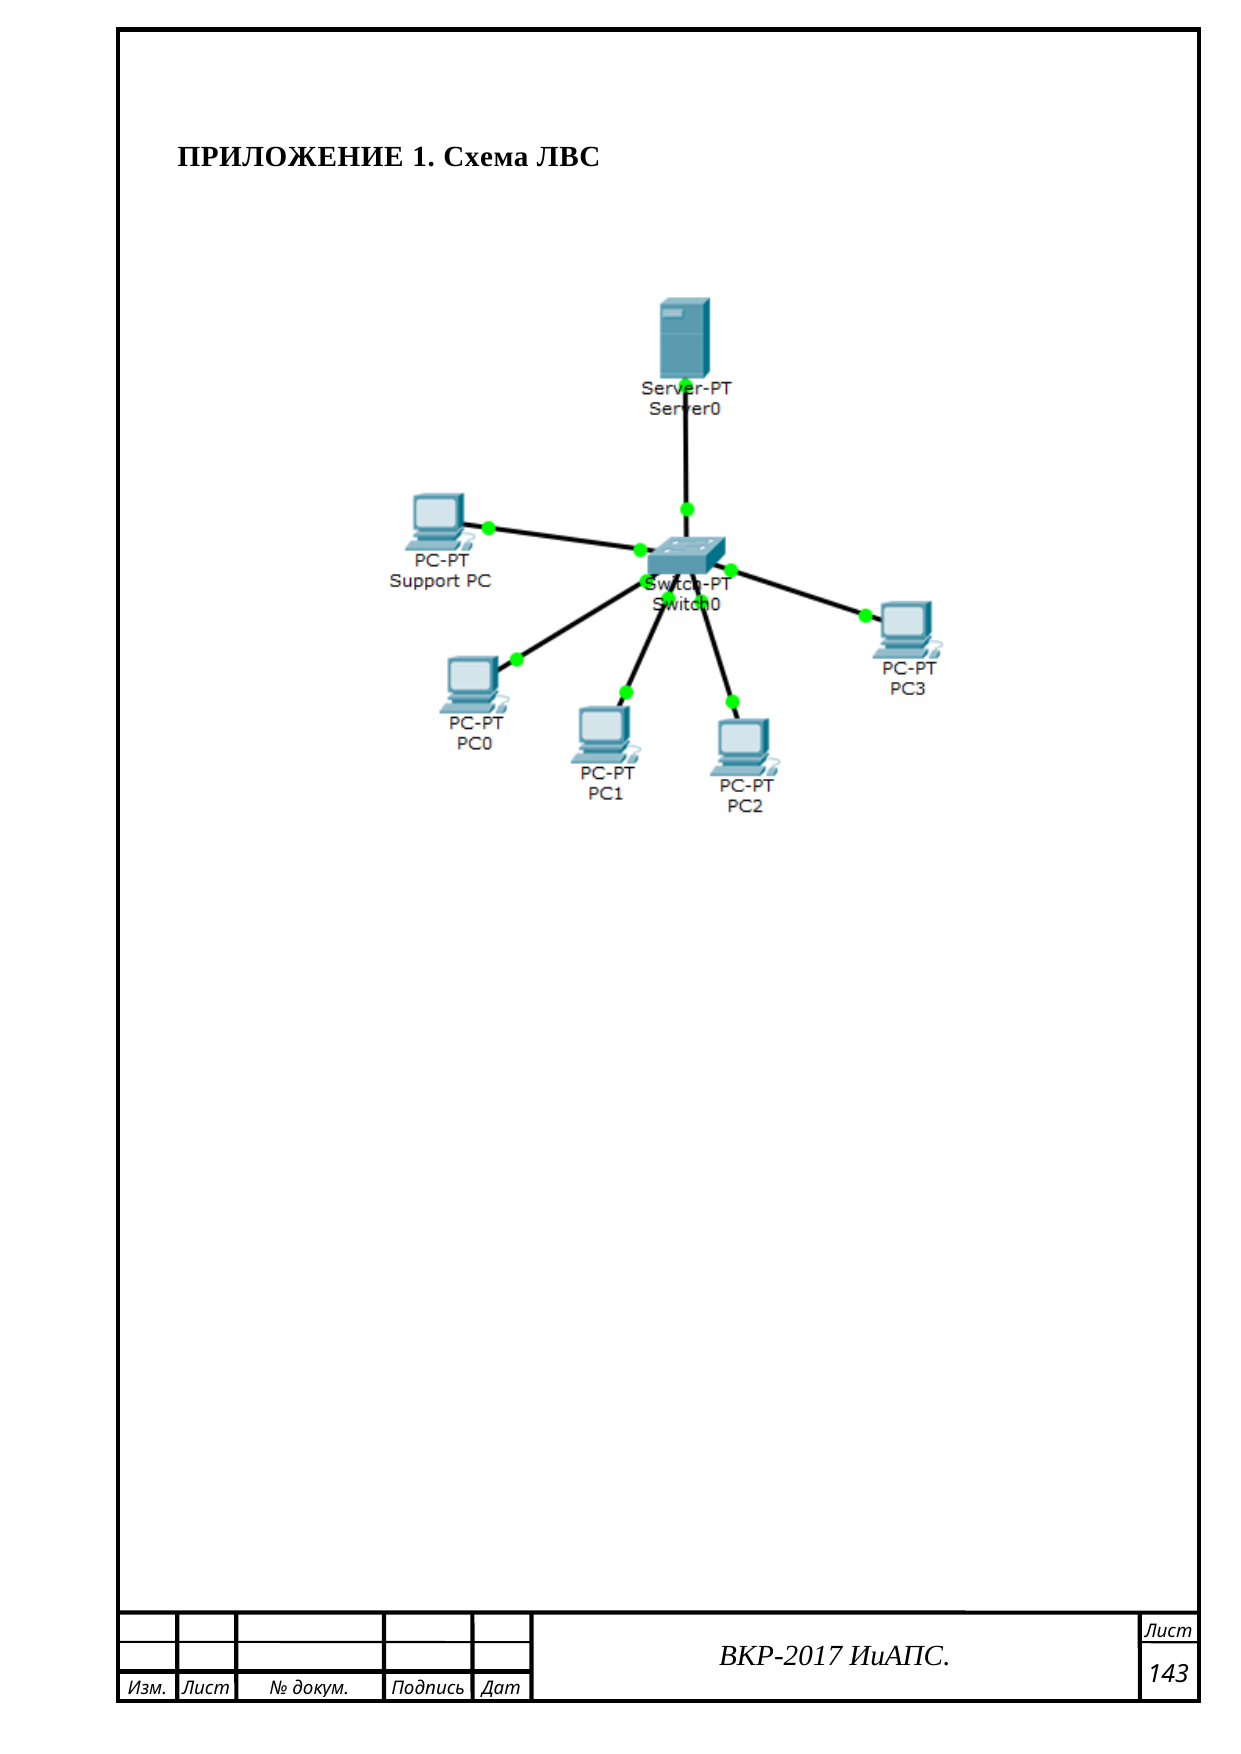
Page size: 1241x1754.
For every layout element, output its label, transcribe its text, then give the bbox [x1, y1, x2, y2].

picture [349, 257, 1009, 864]
list ПРИЛОЖЕНИЕ 1. Схема ЛВС [177, 139, 1181, 172]
